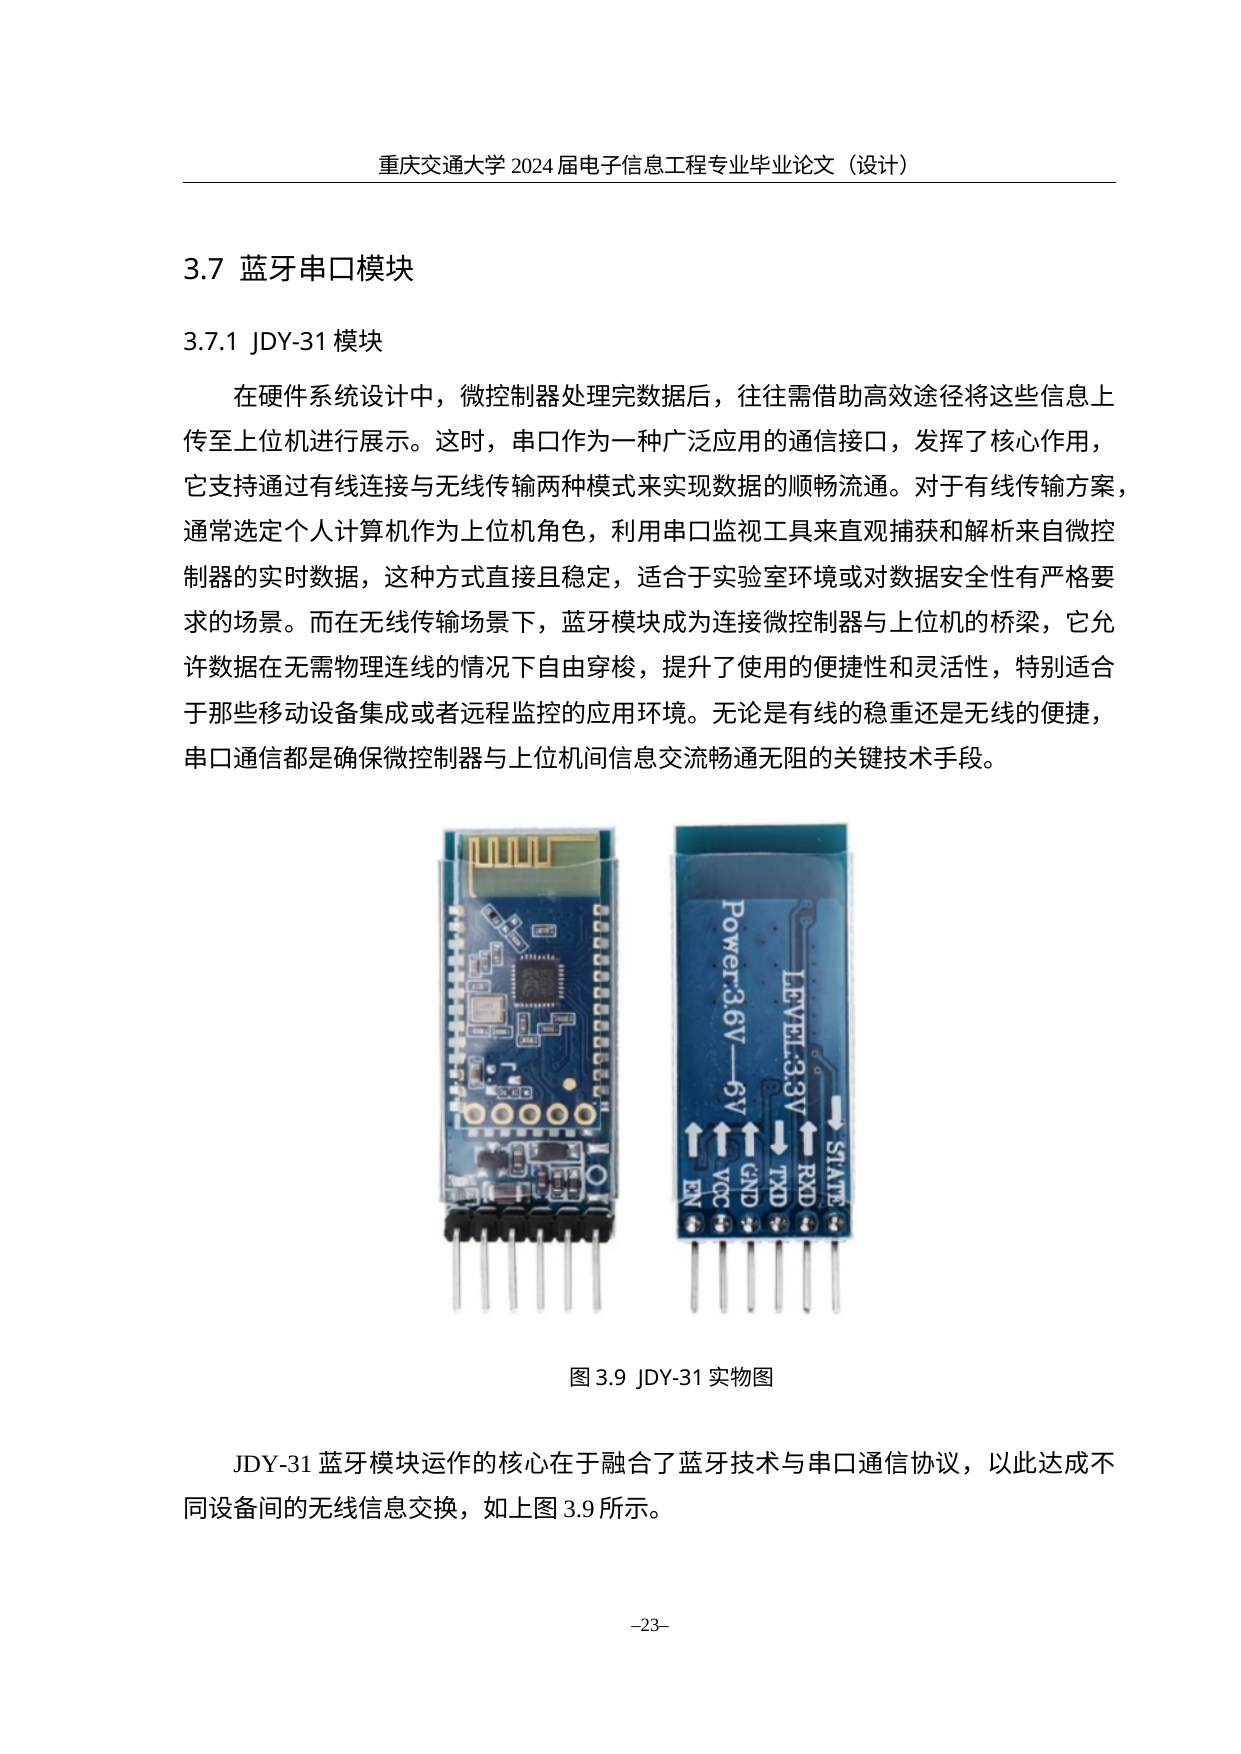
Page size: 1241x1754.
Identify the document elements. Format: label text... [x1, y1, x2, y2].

subtitle 3.7 蓝牙串口模块 [183, 246, 1116, 288]
picture [400, 819, 899, 1317]
text 图3.9 JDY-31实物图 [183, 1360, 1116, 1392]
text JDY-31蓝牙模块运作的核心在于融合了蓝牙技术与串口通信协议，以此达成不同设备间的无线信息交换，如上图3.9所示。 [183, 1435, 1116, 1527]
subtitle 3.7.1 JDY-31模块 [183, 322, 1116, 358]
text 在硬件系统设计中，微控制器处理完数据后，往往需借助高效途径将这些信息上传至上位机进行展示。这时，串口作为一种广泛应用的通信接口，发挥了核心作用，它支持通过有线连接与无线传输两种模式来实现数据的顺畅流通。对于有线传输方案，通常选定个人计算机作为上位机角色，利用串口监视工具来直观捕获和解析来自微控制器的实时数据，这种方式直接且稳定，适合于实验室环境或对数据安全性有严格要求的场景。而在无线传输场景下，蓝牙模块成为连接微控制器与上位机的桥梁，它允许数据在无需物理连线的情况下自由穿梭，提升了使用的便捷性和灵活性，特别适合于那些移动设备集成或者远程监控的应用环境。无论是有线的稳重还是无线的便捷，串口通信都是确保微控制器与上位机间信息交流畅通无阻的关键技术手段。 [183, 376, 1116, 775]
